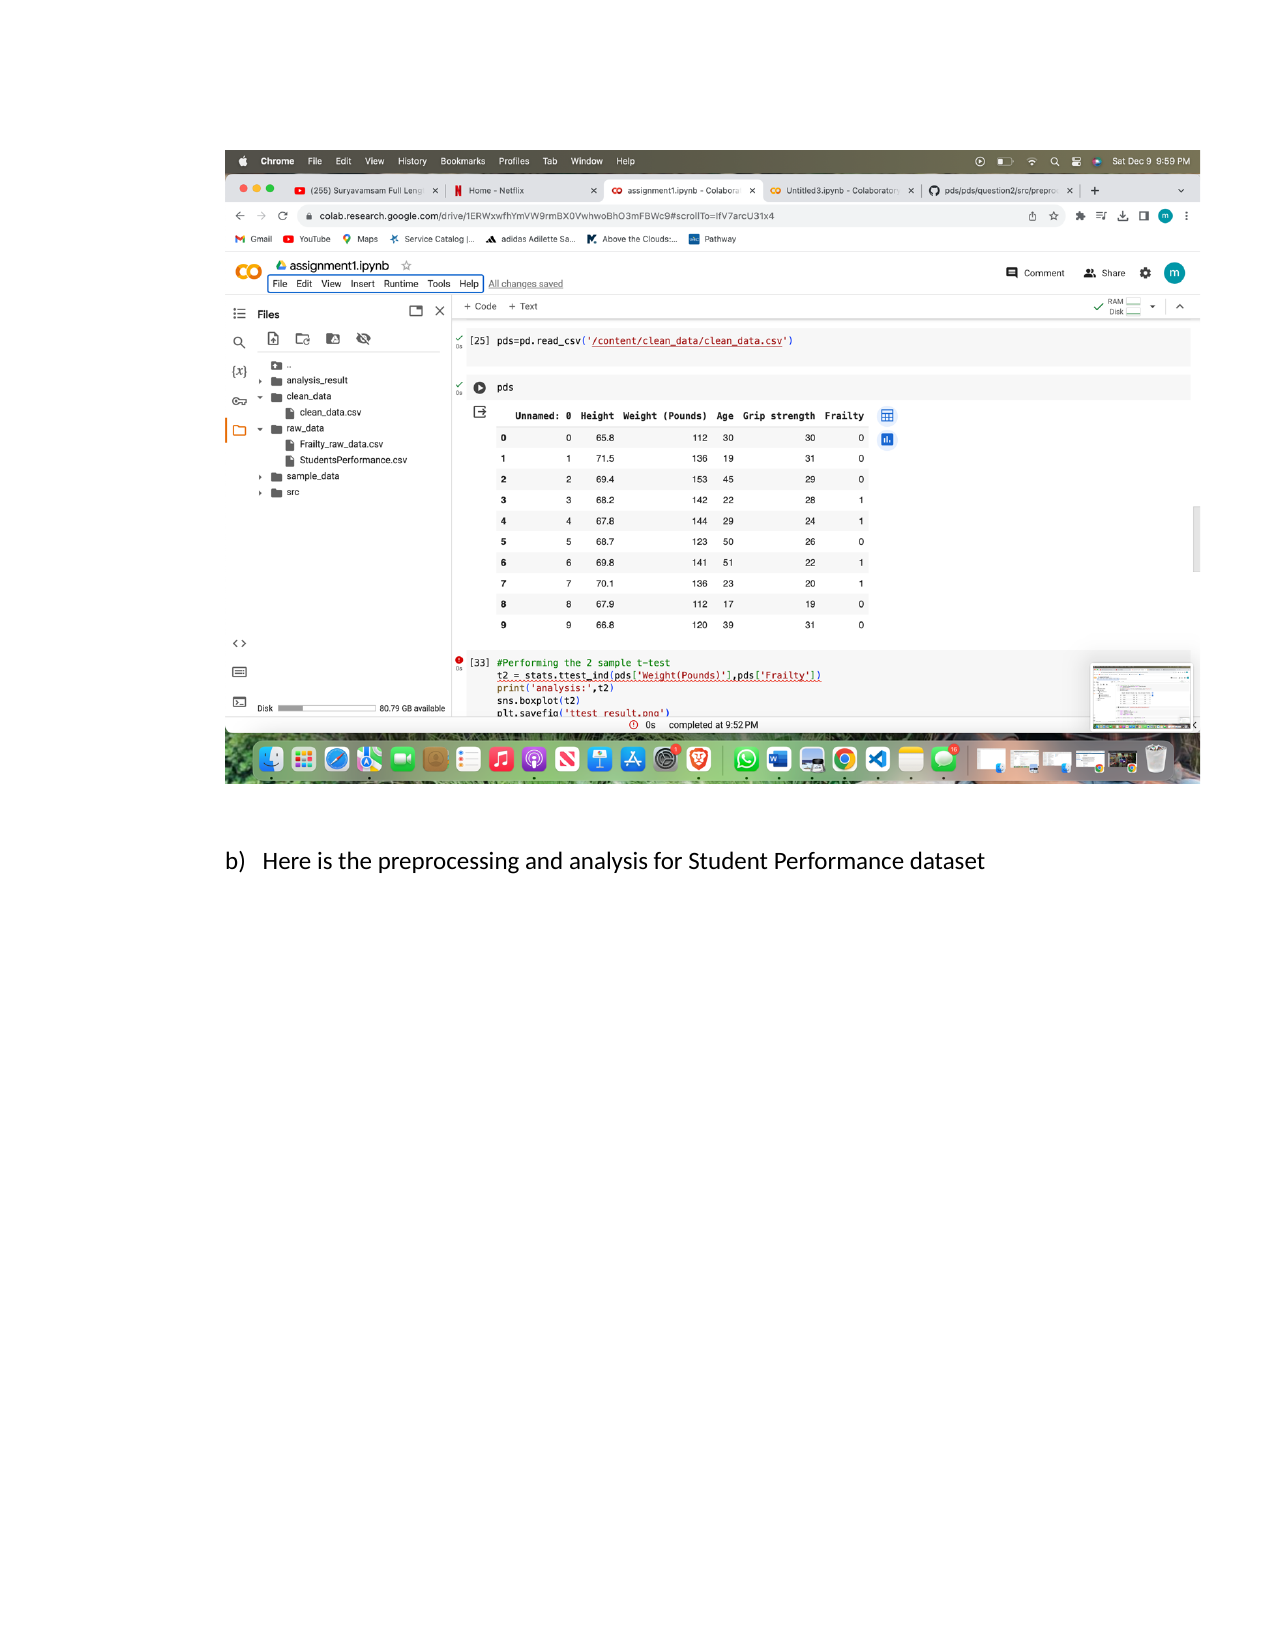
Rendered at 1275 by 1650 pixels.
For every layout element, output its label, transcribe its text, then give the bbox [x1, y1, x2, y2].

picture [225, 150, 1200, 784]
list Here is the preprocessing and analysis for Student Performance dataset [225, 845, 1125, 876]
